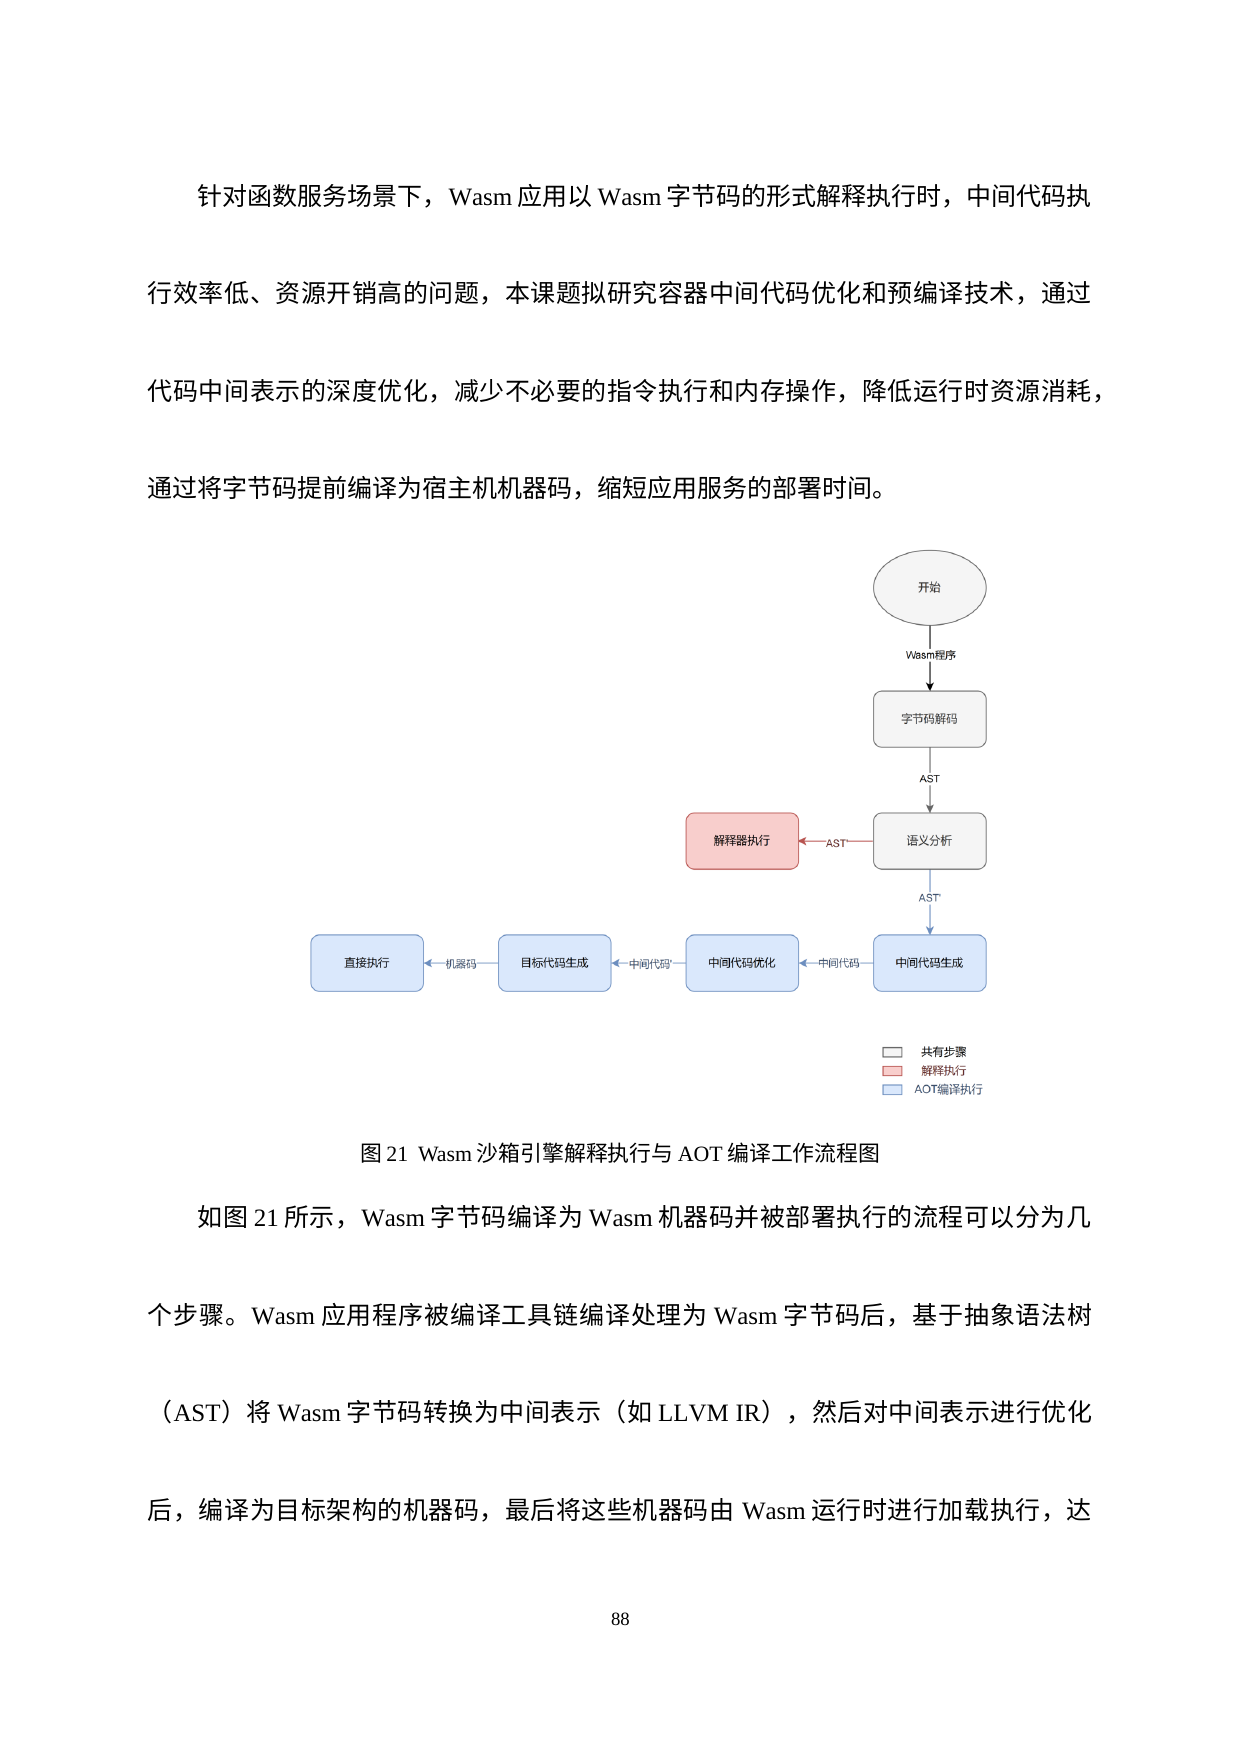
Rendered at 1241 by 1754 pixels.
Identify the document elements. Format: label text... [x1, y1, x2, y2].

text 图21 Wasm沙箱引擎解释执行与AOT编译工作流程图 [148, 1135, 1092, 1168]
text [148, 1183, 1092, 1541]
picture [254, 537, 1030, 1106]
text 针对函数服务场景下，Wasm应用以Wasm字节码的形式解释执行时，中间代码执行效率低、资源开销高的问题，本课题拟研究容器中间代码优化和预编译技术，通过代码中间表示的深度优化，减少不必要的指令执行和内存操作，降低运行时资源消耗，通过将字节码提前编译为宿主机机器码，缩短应用服务的部署时间。 [148, 162, 1092, 519]
